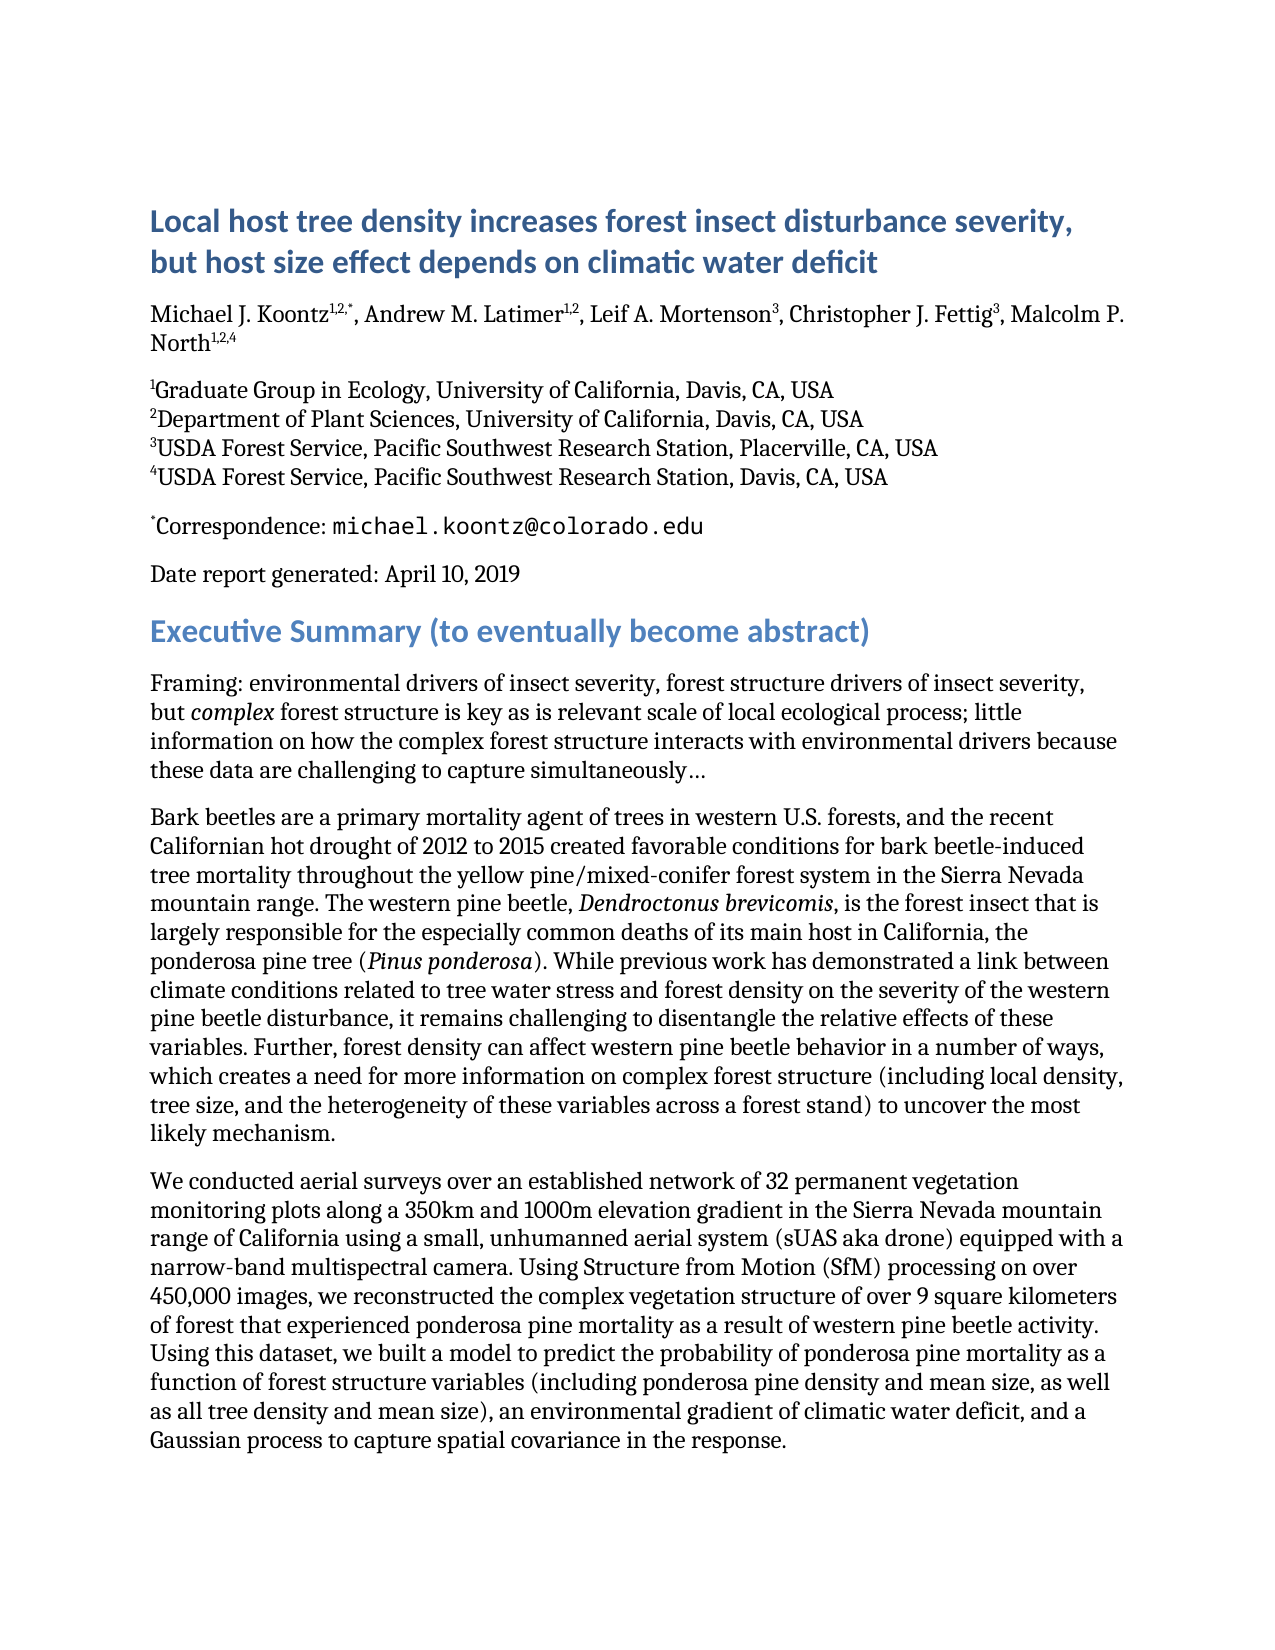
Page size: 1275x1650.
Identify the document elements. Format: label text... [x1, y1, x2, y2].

subtitle Local host tree density increases forest insect disturbance severity, but host size effect depends on climatic water deficit [150, 200, 1125, 281]
text Bark beetles are a primary mortality agent of trees in western U.S. forests, and the recent Californian hot drought of 2012 to 2015 created favorable conditions for bark beetle-induced tree mortality throughout the yellow pine/mixed-conifer forest system in the Sierra Nevada mountain range. The western pine beetle, Dendroctonus brevicomis, is the forest insect that is largely responsible for the especially common deaths of its main host in California, the ponderosa pine tree (Pinus ponderosa). While previous work has demonstrated a link between climate conditions related to tree water stress and forest density on the severity of the western pine beetle disturbance, it remains challenging to disentangle the relative effects of these variables. Further, forest density can affect western pine beetle behavior in a number of ways, which creates a need for more information on complex forest structure (including local density, tree size, and the heterogeneity of these variables across a forest stand) to uncover the most likely mechanism. [150, 803, 1125, 1148]
subtitle Executive Summary (to eventually become abstract) [150, 610, 1125, 651]
text Date report generated: April 10, 2019 [150, 560, 1125, 589]
text 1Graduate Group in Ecology, University of California, Davis, CA, USA 2Department of Plant Sciences, University of California, Davis, CA, USA 3USDA Forest Service, Pacific Southwest Research Station, Placerville, CA, USA 4USDA Forest Service, Pacific Southwest Research Station, Davis, CA, USA [150, 376, 1125, 491]
text *Correspondence: michael.koontz@colorado.edu [150, 510, 1125, 541]
text We conducted aerial surveys over an established network of 32 permanent vegetation monitoring plots along a 350km and 1000m elevation gradient in the Sierra Nevada mountain range of California using a small, unhumanned aerial system (sUAS aka drone) equipped with a narrow-band multispectral camera. Using Structure from Motion (SfM) processing on over 450,000 images, we reconstructed the complex vegetation structure of over 9 square kilometers of forest that experienced ponderosa pine mortality as a result of western pine beetle activity. Using this dataset, we built a model to predict the probability of ponderosa pine mortality as a function of forest structure variables (including ponderosa pine density and mean size, as well as all tree density and mean size), an environmental gradient of climatic water deficit, and a Gaussian process to capture spatial covariance in the response. [150, 1167, 1125, 1454]
text Michael J. Koontz1,2,*, Andrew M. Latimer1,2, Leif A. Mortenson3, Christopher J. Fettig3, Malcolm P. North1,2,4 [150, 300, 1125, 358]
text Framing: environmental drivers of insect severity, forest structure drivers of insect severity, but complex forest structure is key as is relevant scale of local ecological process; little information on how the complex forest structure interacts with environmental drivers because these data are challenging to capture simultaneously… [150, 669, 1125, 784]
